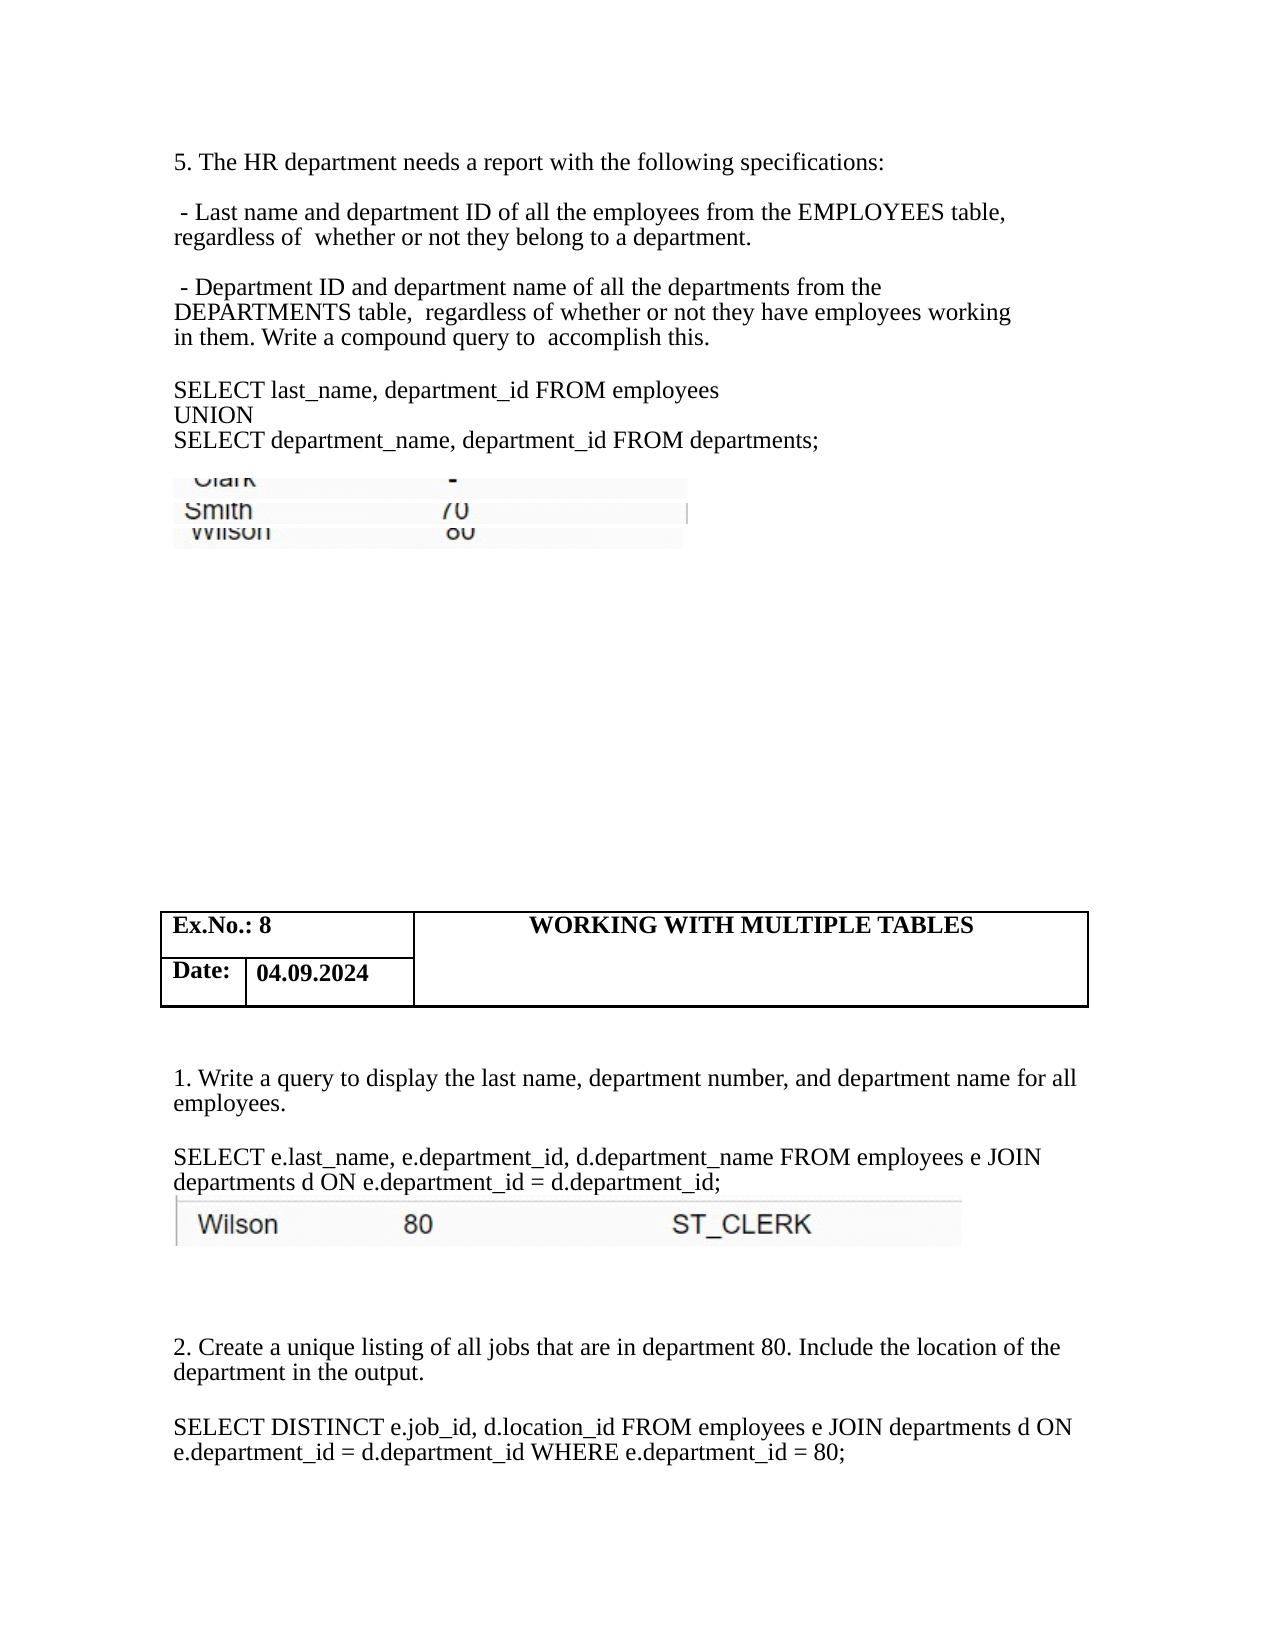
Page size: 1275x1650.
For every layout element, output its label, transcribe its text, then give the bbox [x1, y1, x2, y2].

table_header WORKING WITH MULTIPLE TABLES [415, 913, 1087, 1005]
text 2. Create a unique listing of all jobs that are in department 80. Include the location of the department in the output. [173, 1335, 1125, 1385]
text SELECT e.last_name, e.department_id, d.department_name FROM employees e JOIN departments d ON e.department_id = d.department_id; [173, 1146, 1125, 1196]
text SELECT last_name, department_id FROM employees [173, 379, 1125, 404]
text 5. The HR department needs a report with the following specifications: [173, 150, 1029, 175]
table_cell 04.09.2024 [247, 959, 413, 1005]
table_header Ex.No.: 8 [162, 913, 413, 957]
text SELECT department_name, department_id FROM departments; [173, 429, 1125, 454]
text 1. Write a query to display the last name, department number, and department name for all employees. [173, 1066, 1125, 1116]
text UNION [173, 404, 1125, 429]
table_cell Date: [162, 959, 245, 1005]
text - Department ID and department name of all the departments from the DEPARTMENTS table, regardless of whether or not they have employees working in them. Write a compound query to accomplish this. [173, 275, 1029, 350]
text SELECT DISTINCT e.job_id, d.location_id FROM employees e JOIN departments d ON e.department_id = d.department_id WHERE e.department_id = 80; [173, 1415, 1125, 1465]
text - Last name and department ID of all the employees from the EMPLOYEES table, regardless of whether or not they belong to a department. [173, 200, 1029, 250]
